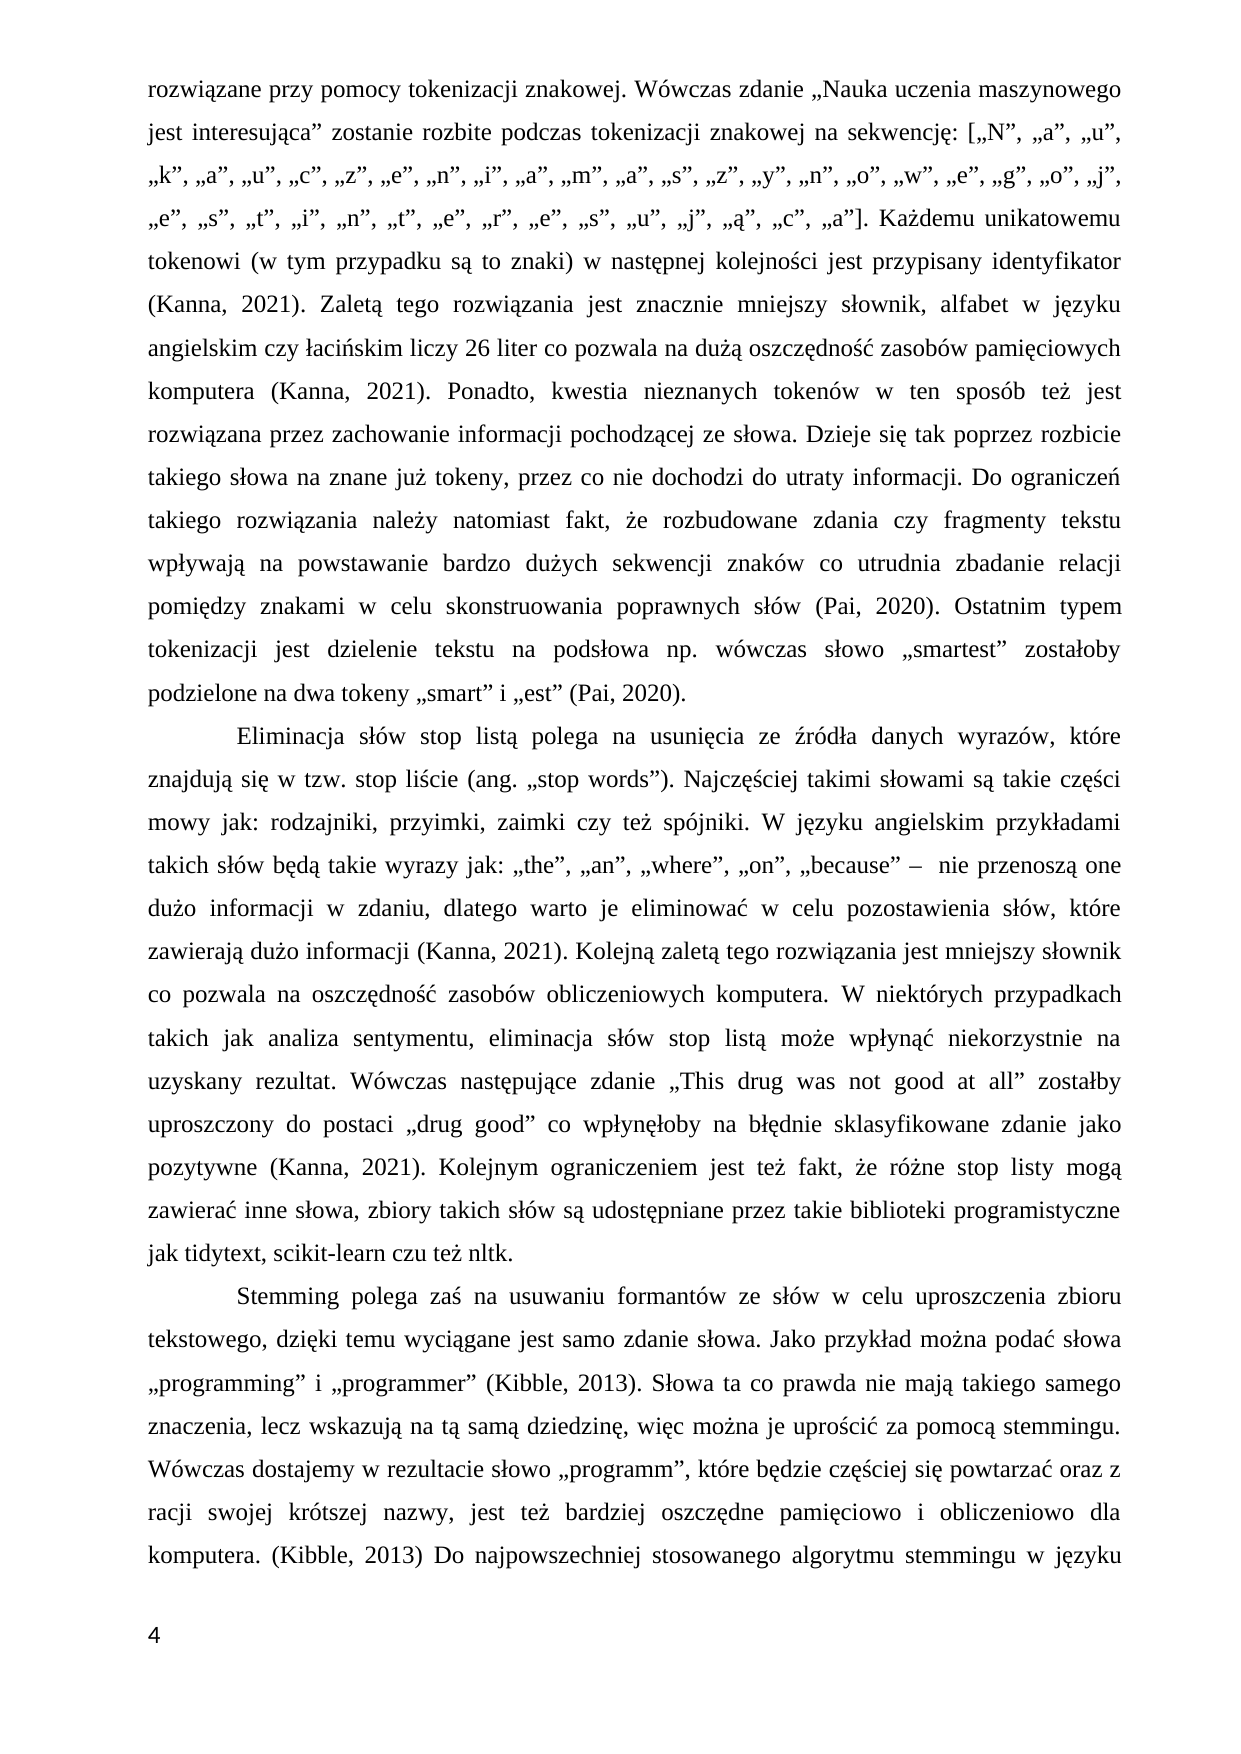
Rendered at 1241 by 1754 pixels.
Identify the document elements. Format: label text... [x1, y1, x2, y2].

text Eliminacja słów stop listą polega na usunięcia ze źródła danych wyrazów, które znajdują się w tzw. stop liście (ang. „stop words”). Najczęściej takimi słowami są takie części mowy jak: rodzajniki, przyimki, zaimki czy też spójniki. W języku angielskim przykładami takich słów będą takie wyrazy jak: „the”, „an”, „where”, „on”, „because” – nie przenoszą one dużo informacji w zdaniu, dlatego warto je eliminować w celu pozostawienia słów, które zawierają dużo informacji. Kolejną zaletą tego rozwiązania jest mniejszy słownik co pozwala na oszczędność zasobów obliczeniowych komputera. W niektórych przypadkach takich jak analiza sentymentu, eliminacja słów stop listą może wpłynąć niekorzystnie na uzyskany rezultat. Wówczas następujące zdanie „This drug was not good at all” zostałby uproszczony do postaci „drug good” co wpłynęłoby na błędnie sklasyfikowane zdanie jako pozytywne. Kolejnym ograniczeniem jest też fakt, że różne stop listy mogą zawierać inne słowa, zbiory takich słów są udostępniane przez takie biblioteki programistyczne jak tidytext, scikit-learn czu też nltk. [148, 721, 1122, 1267]
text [148, 1281, 1122, 1569]
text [148, 74, 1122, 706]
